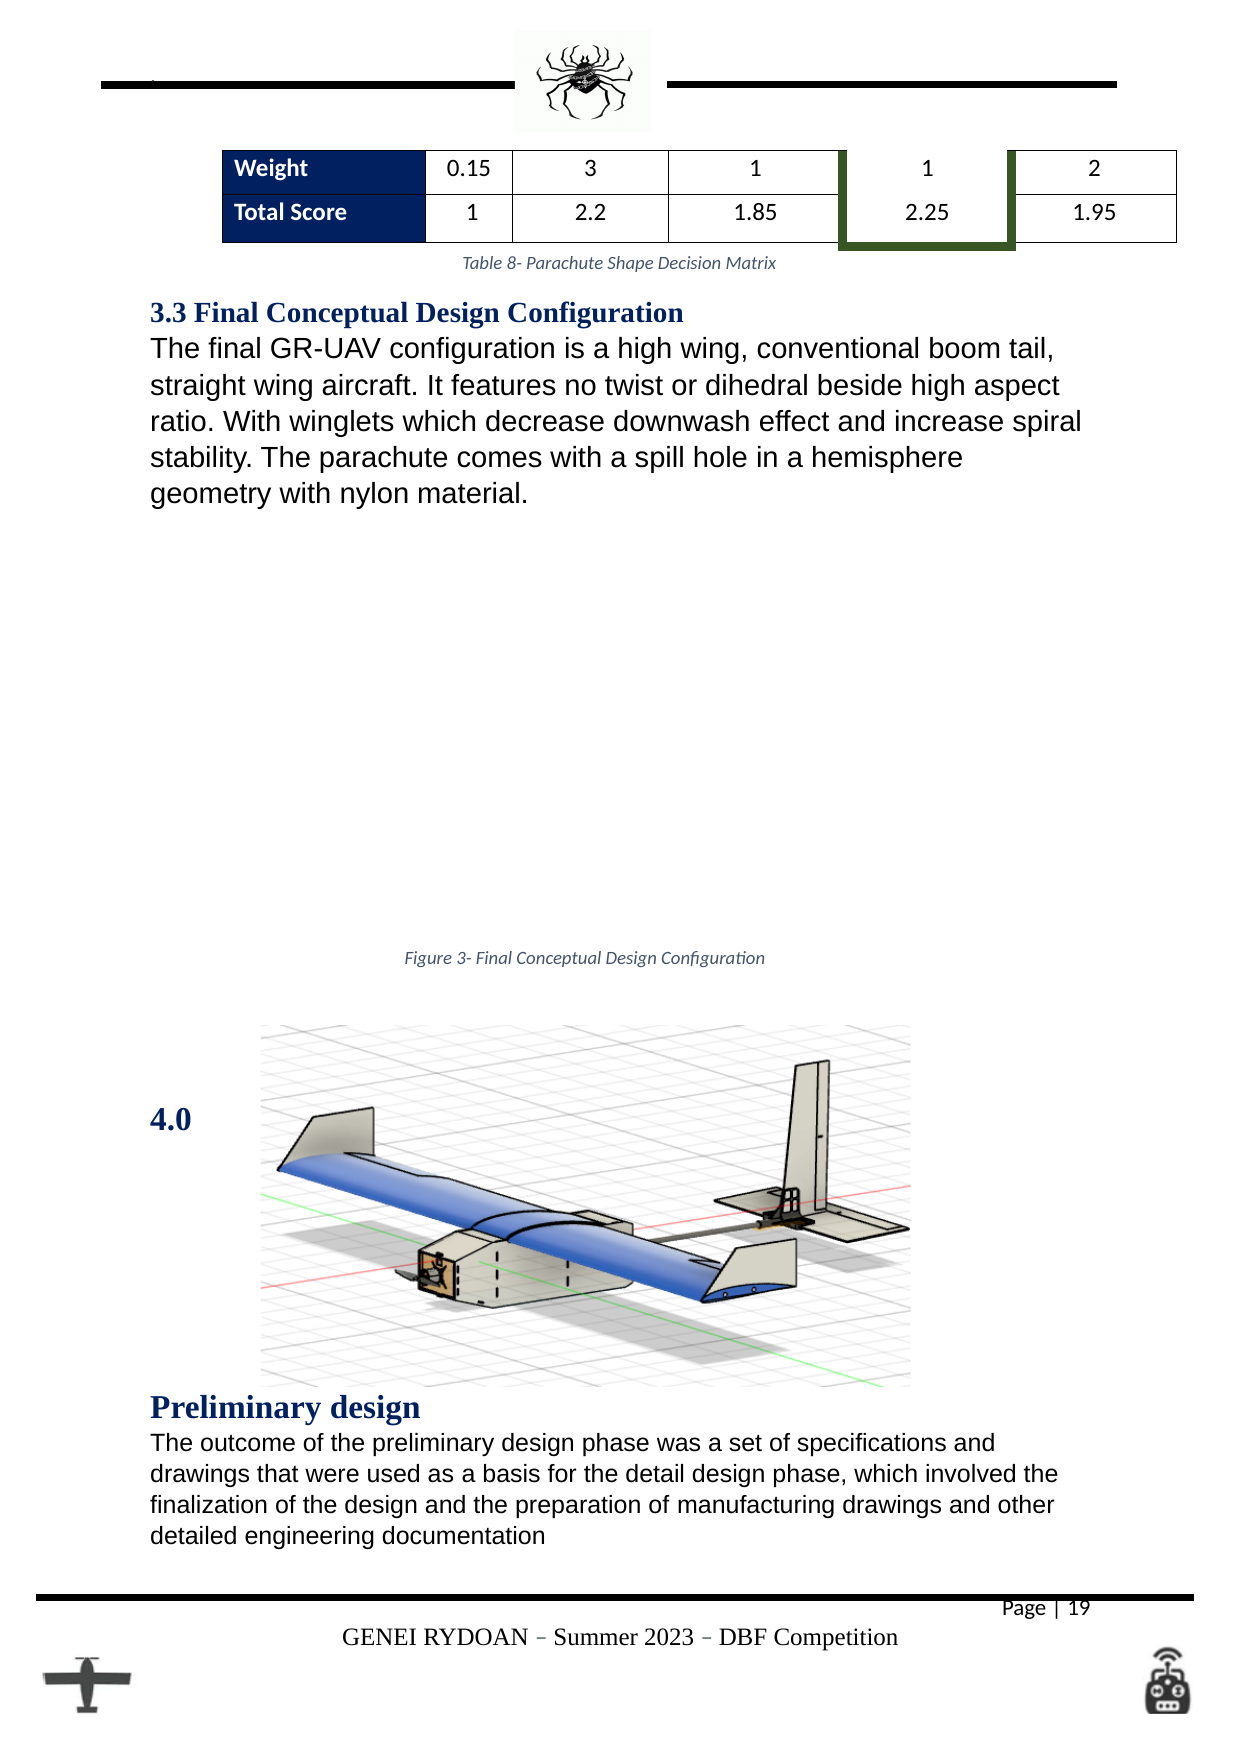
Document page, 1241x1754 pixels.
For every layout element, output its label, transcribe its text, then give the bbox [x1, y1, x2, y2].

picture [23, 1655, 150, 1714]
picture [260, 1025, 911, 1387]
table_cell 1.95 [1016, 195, 1176, 242]
table_cell Weight [223, 151, 425, 194]
picture [514, 30, 652, 132]
table_cell 2 [1016, 151, 1176, 194]
subtitle 4.0 Preliminary design [150, 1099, 1090, 1425]
table_cell 1.85 [669, 195, 838, 242]
table_cell Total Score [223, 195, 425, 242]
table_cell 1 [847, 150, 1007, 194]
text 3.3 Final Conceptual Design Configuration The final GR-UAV configuration is a high wing, conventional boom tail, straight wing aircraft. It features no twist or dihedral beside high aspect ratio. With winglets which decrease downwash effect and increase spiral stability. The parachute comes with a spill hole in a hemisphere geometry with nylon material. [150, 295, 1090, 509]
picture [1142, 1644, 1194, 1714]
table_cell 0.15 [426, 151, 512, 194]
text The outcome of the preliminary design phase was a set of specifications and drawings that were used as a basis for the detail design phase, which involved the finalization of the design and the preparation of manufacturing drawings and other detailed engineering documentation [150, 1428, 1090, 1550]
table_cell 1 [426, 195, 512, 242]
table_cell 2.2 [513, 195, 668, 242]
table_cell 3 [513, 151, 668, 194]
table_cell 1 [669, 151, 838, 194]
table_cell 2.25 [847, 194, 1007, 242]
